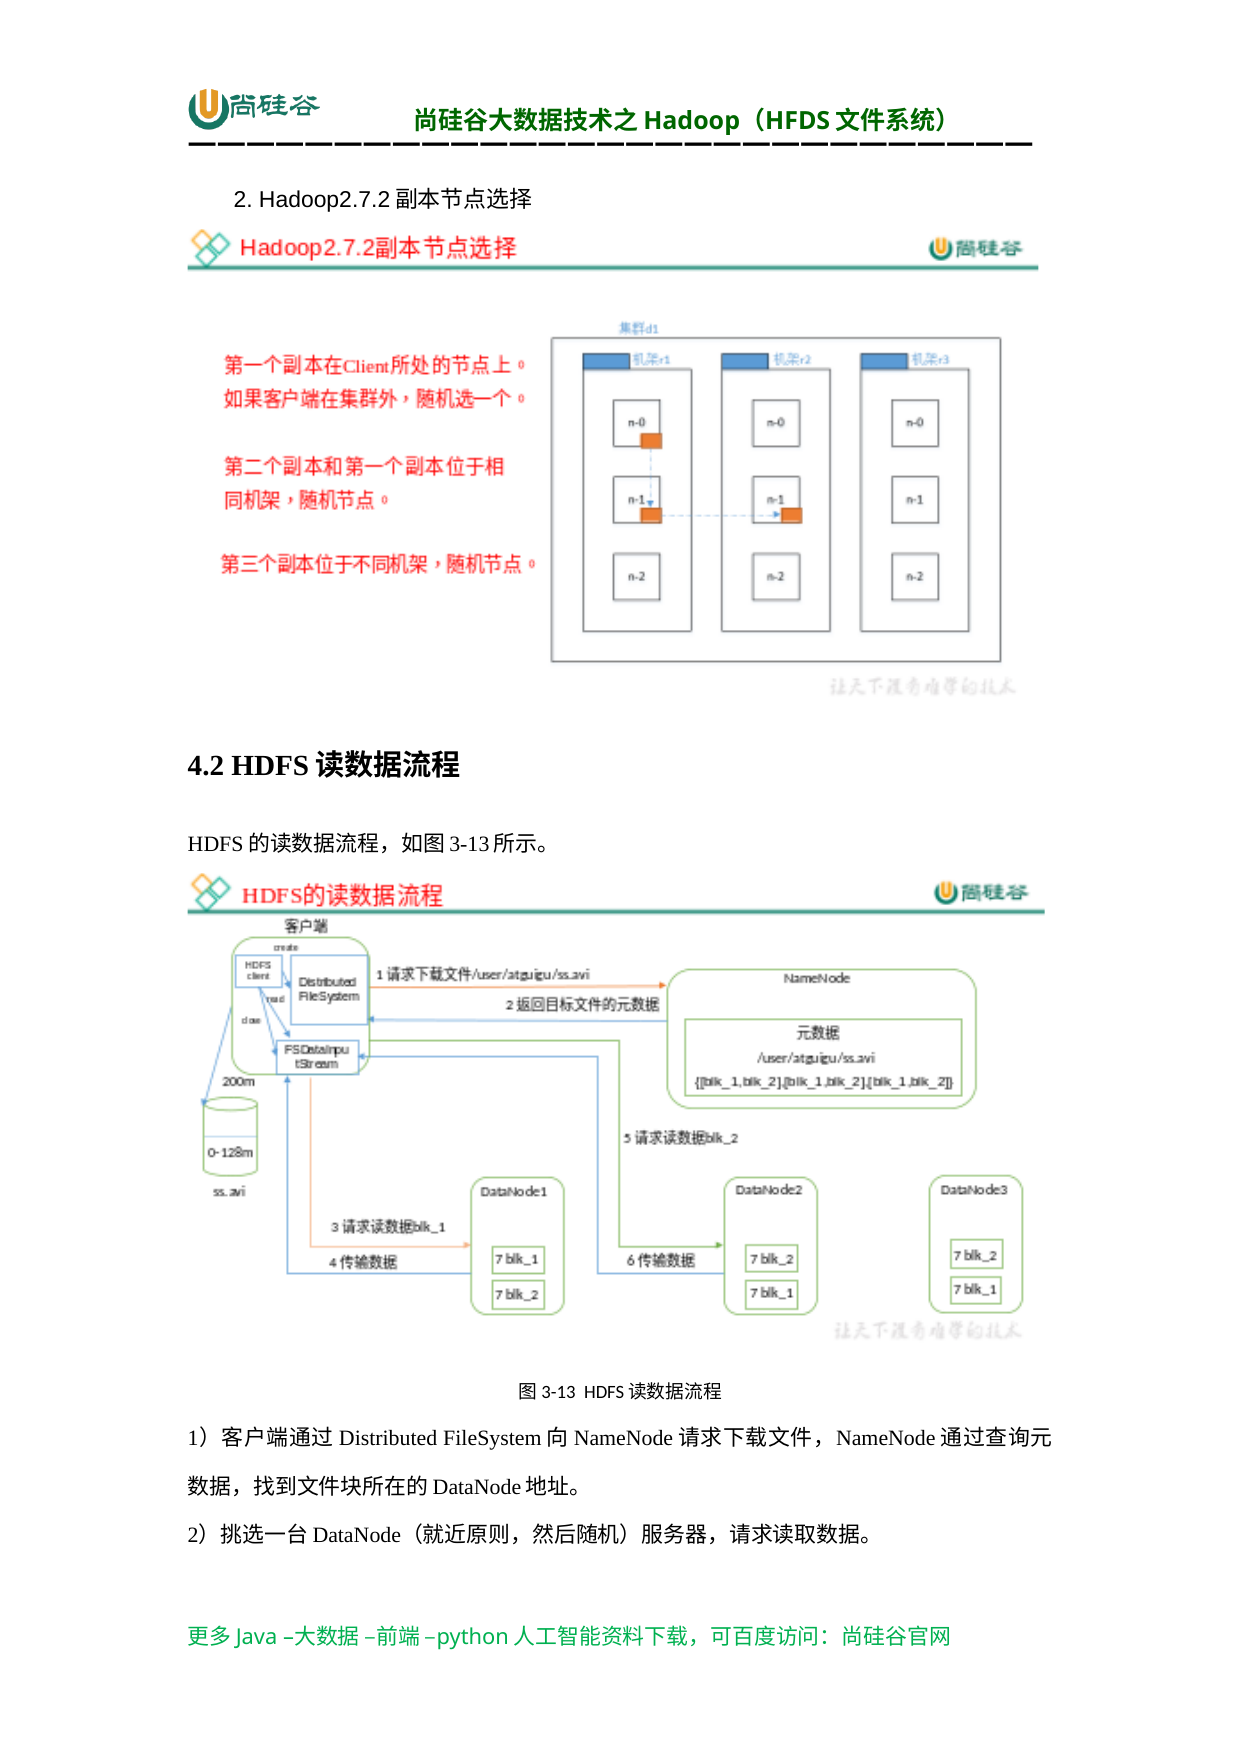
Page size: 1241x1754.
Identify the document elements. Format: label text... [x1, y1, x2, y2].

text 2. Hadoop2.7.2副本节点选择 [187, 165, 1053, 230]
picture [187, 88, 320, 130]
subtitle 4.2 HDFS读数据流程 [187, 730, 1053, 795]
text 图3-13 HDFS读数据流程 [187, 1374, 1053, 1406]
text 2）挑选一台DataNode（就近原则，然后随机）服务器，请求读取数据。 [187, 1517, 1053, 1549]
text HDFS的读数据流程，如图3-13所示。 [187, 825, 1053, 858]
text 1）客户端通过Distributed FileSystem向NameNode请求下载文件，NameNode通过查询元数据，找到文件块所在的DataNode地址。 [187, 1420, 1053, 1501]
